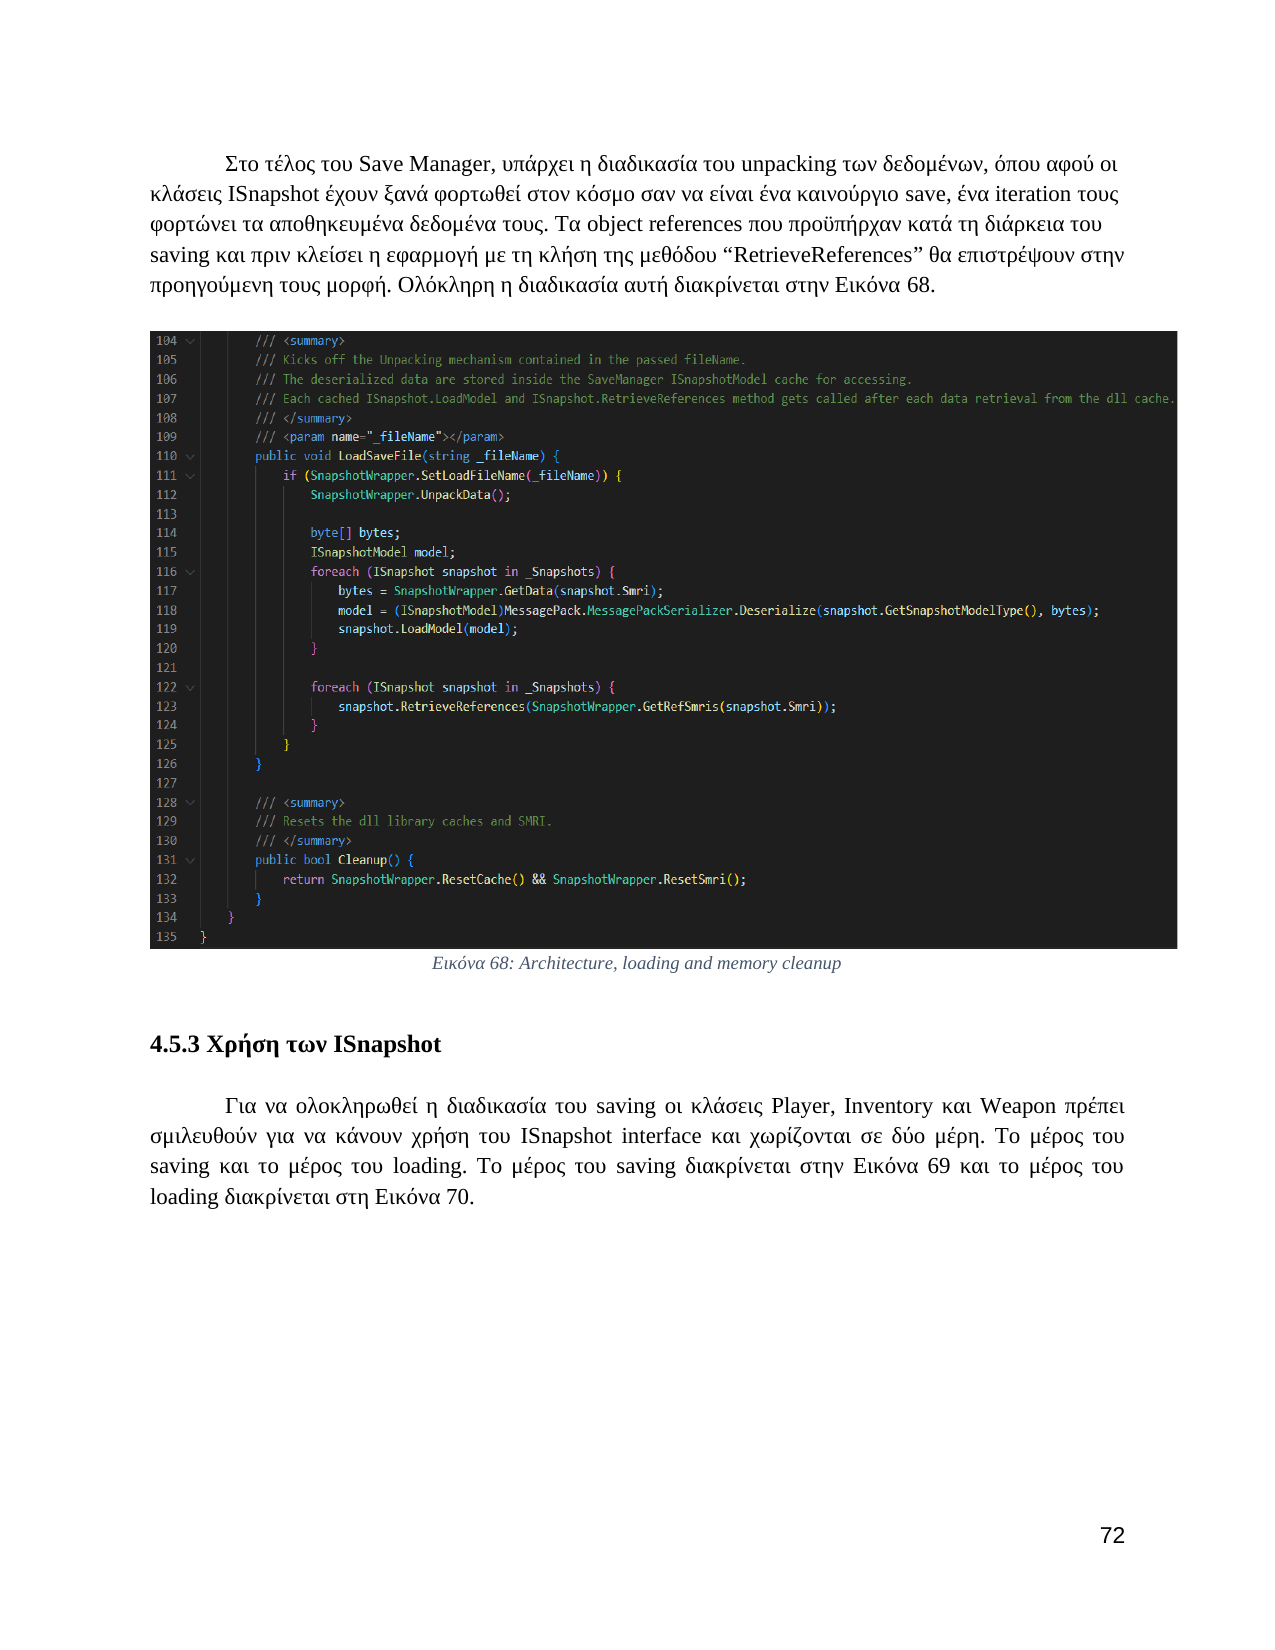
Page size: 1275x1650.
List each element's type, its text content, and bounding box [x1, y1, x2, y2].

text Για να ολοκληρωθεί η διαδικασία του saving οι κλάσεις Player, Inventory και Weapon πρέπει σμιλευθούν για να κάνουν χρήση του ISnapshot interface και χωρίζονται σε δύο μέρη. Το μέρος του saving και το μέρος του loading. Το μέρος του saving διακρίνεται στην Εικόνα 69 και το μέρος του loading διακρίνεται στη Εικόνα 70. [150, 1092, 1125, 1209]
text Εικόνα 68: Architecture, loading and memory cleanup [150, 952, 1125, 974]
subtitle 4.5.3 Χρήση των ISnapshot [150, 1029, 1125, 1058]
picture [150, 331, 1178, 949]
text Στο τέλος του Save Manager, υπάρχει η διαδικασία του unpacking των δεδομένων, όπου αφού οι κλάσεις ISnapshot έχουν ξανά φορτωθεί στον κόσμο σαν να είναι ένα καινούργιο save, ένα iteration τους φορτώνει τα αποθηκευμένα δεδομένα τους. Τα object references που προϋπήρχαν κατά τη διάρκεια του saving και πριν κλείσει η εφαρμογή με τη κλήση της μεθόδου “RetrieveReferences” θα επιστρέψουν στην προηγούμενη τους μορφή. Ολόκληρη η διαδικασία αυτή διακρίνεται στην Εικόνα 68. [150, 150, 1125, 297]
